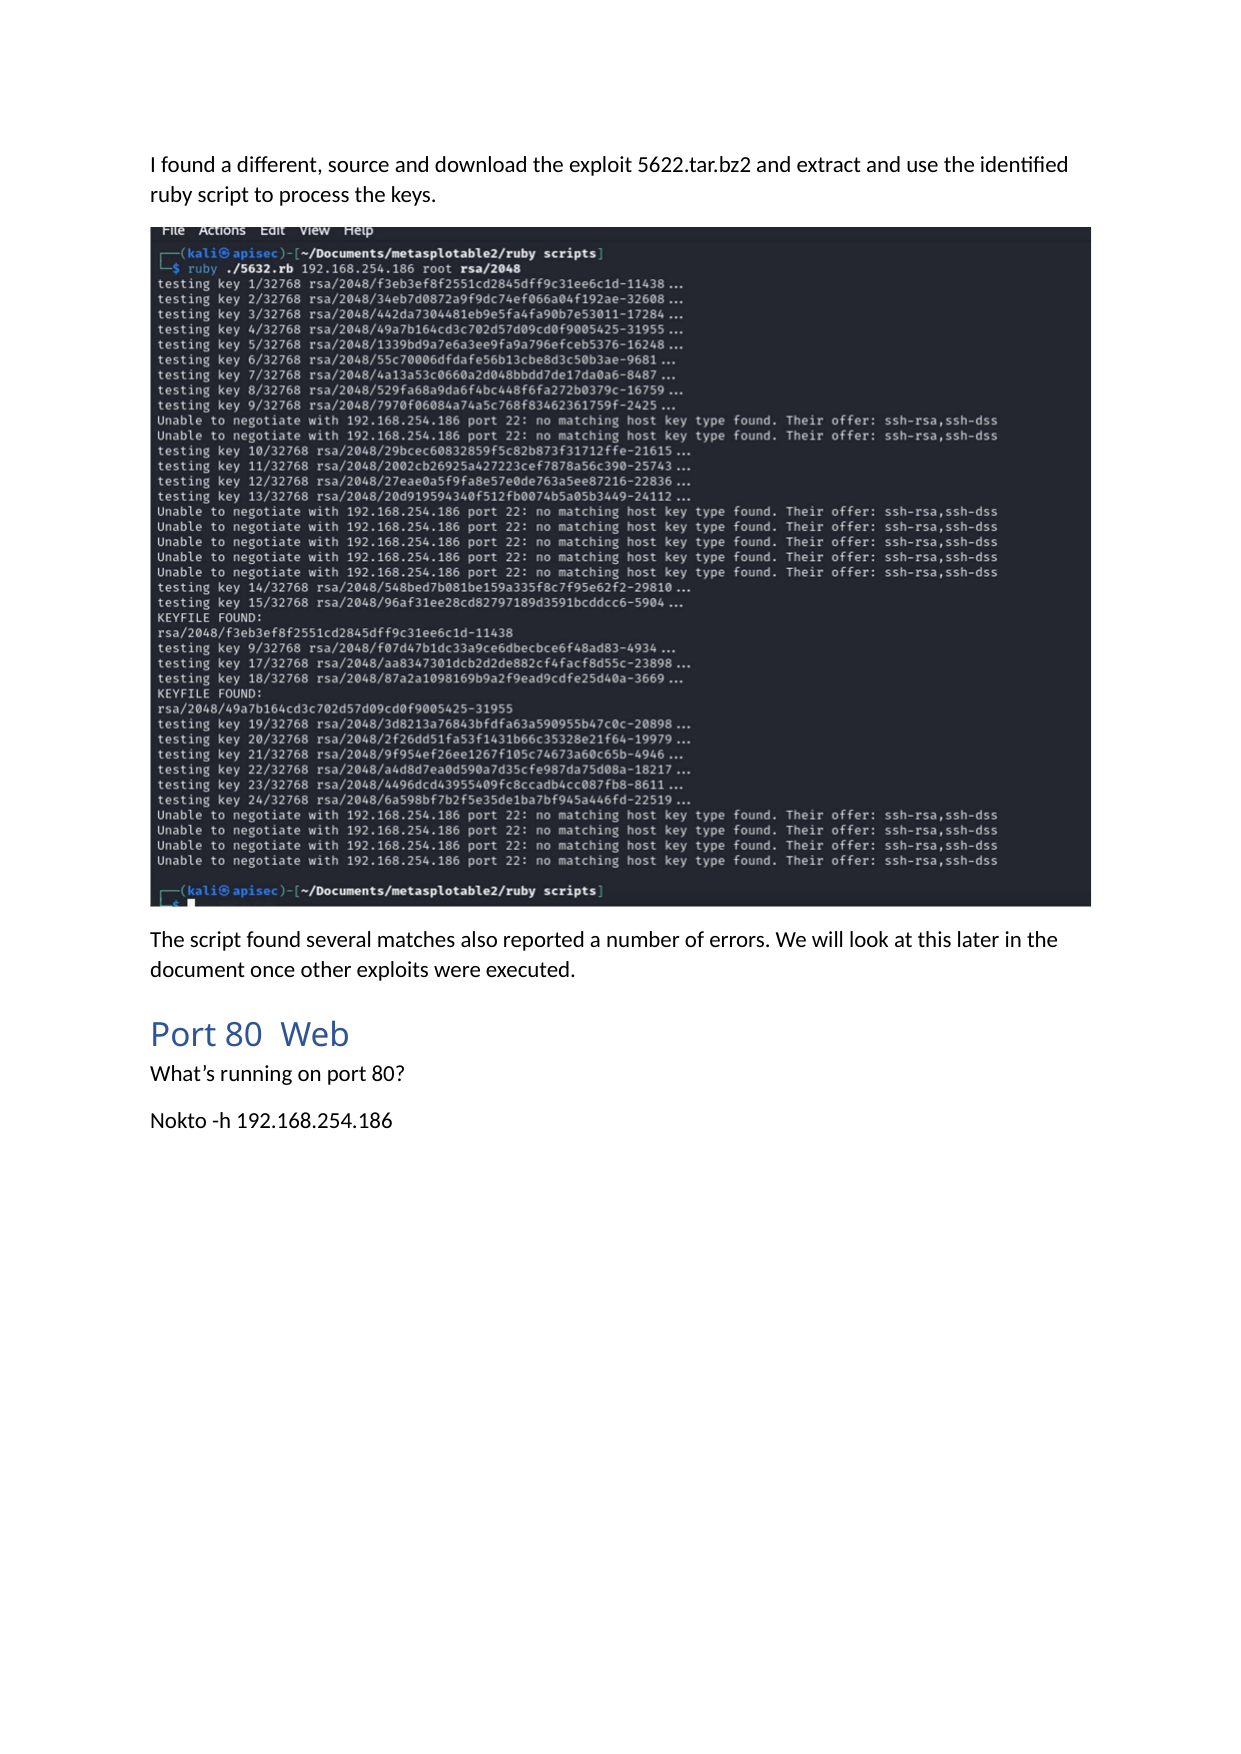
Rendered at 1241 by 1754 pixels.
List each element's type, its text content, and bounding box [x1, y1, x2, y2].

text I found a different, source and download the exploit 5622.tar.bz2 and extract and use the identified ruby script to process the keys. [150, 150, 1090, 208]
text What’s running on port 80? [150, 1059, 1090, 1087]
text Nokto -h 192.168.254.186 [150, 1106, 1090, 1134]
text The script found several matches also reported a number of errors. We will look at this later in the document once other exploits were executed. [150, 925, 1090, 983]
subtitle Port 80 Web [150, 1010, 1090, 1056]
picture [150, 227, 1092, 907]
